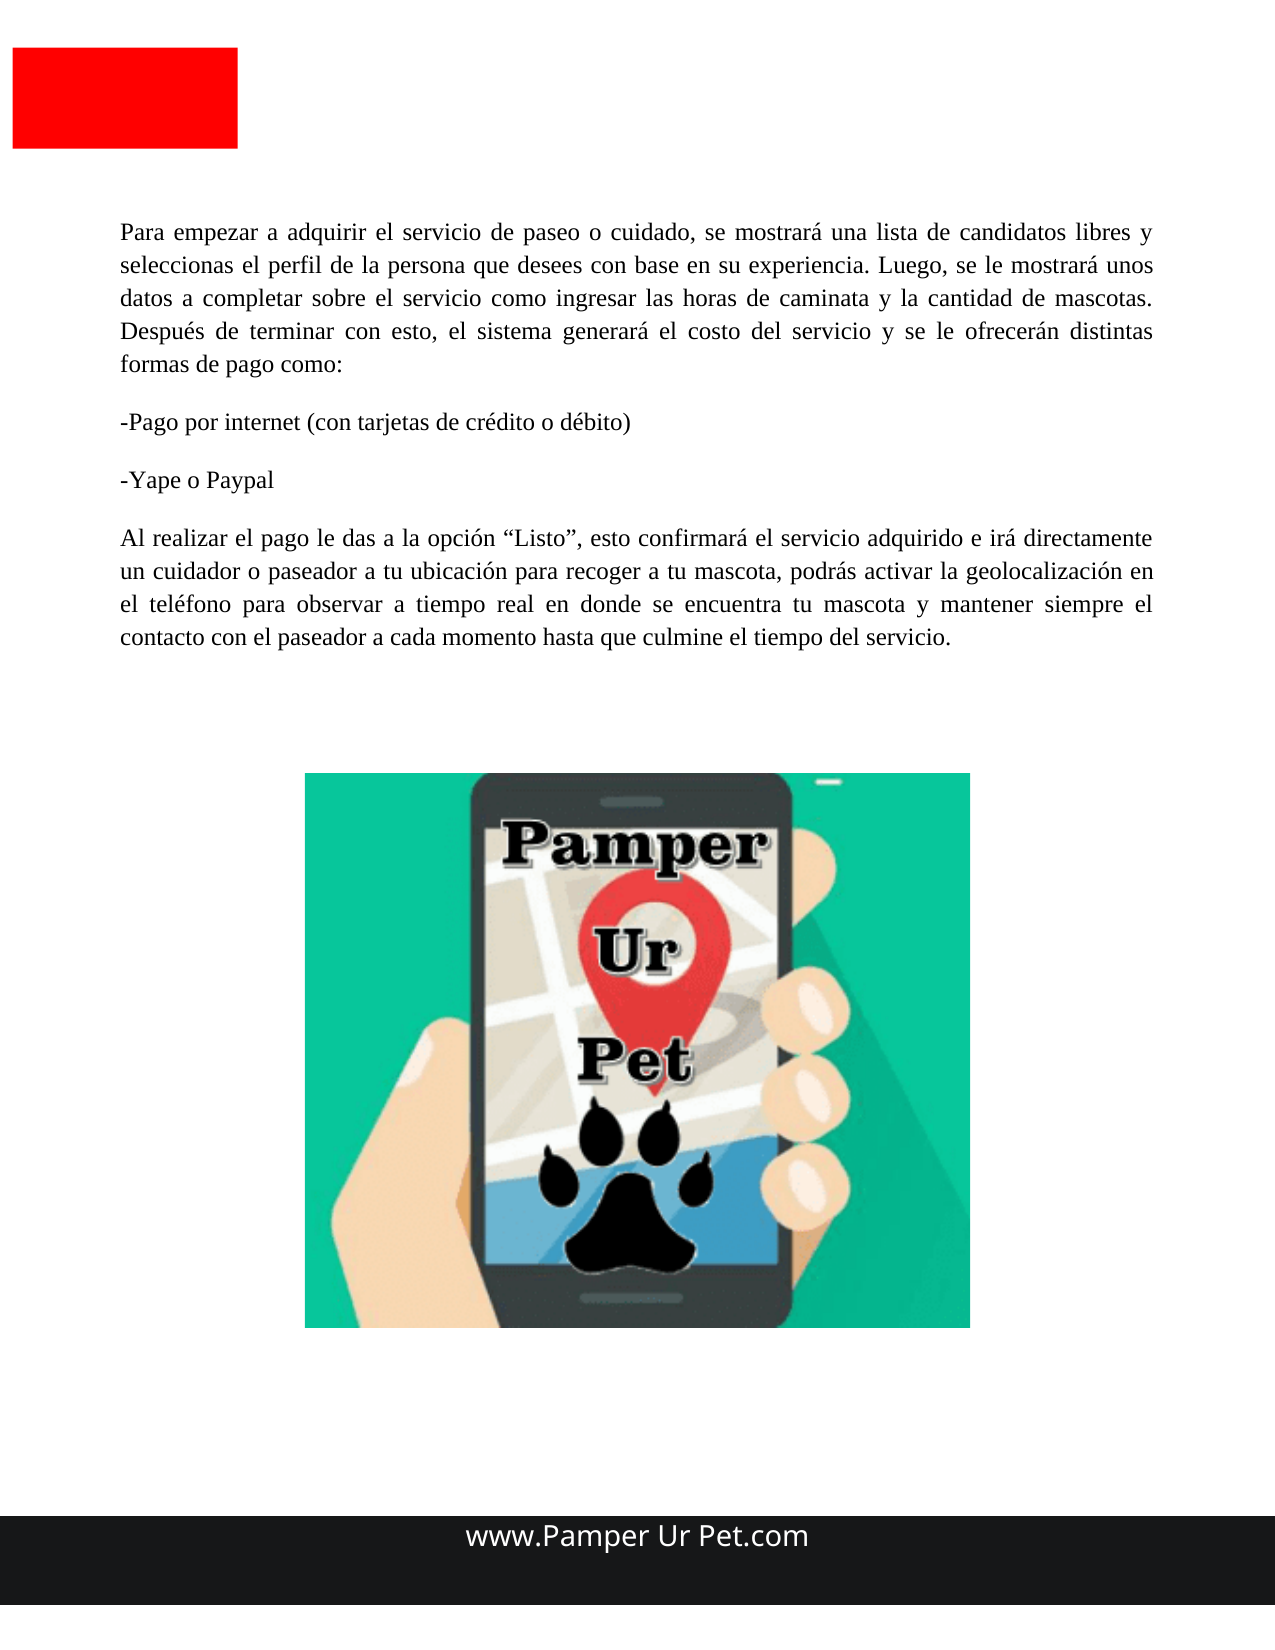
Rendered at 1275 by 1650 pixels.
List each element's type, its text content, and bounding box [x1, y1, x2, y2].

text Para empezar a adquirir el servicio de paseo o cuidado, se mostrará una lista de candidatos libres y seleccionas el perfil de la persona que desees con base en su experiencia. Luego, se le mostrará unos datos a completar sobre el servicio como ingresar las horas de caminata y la cantidad de mascotas. Después de terminar con esto, el sistema generará el costo del servicio y se le ofrecerán distintas formas de pago como: [120, 217, 1155, 378]
picture [304, 773, 971, 1328]
text -Yape o Paypal [120, 465, 1155, 494]
text -Pago por internet (con tarjetas de crédito o débito) [120, 407, 1155, 436]
text Al realizar el pago le das a la opción “Listo”, esto confirmará el servicio adquirido e irá directamente un cuidador o paseador a tu ubicación para recoger a tu mascota, podrás activar la geolocalización en el teléfono para observar a tiempo real en donde se encuentra tu mascota y mantener siempre el contacto con el paseador a cada momento hasta que culmine el tiempo del servicio. [120, 523, 1155, 651]
